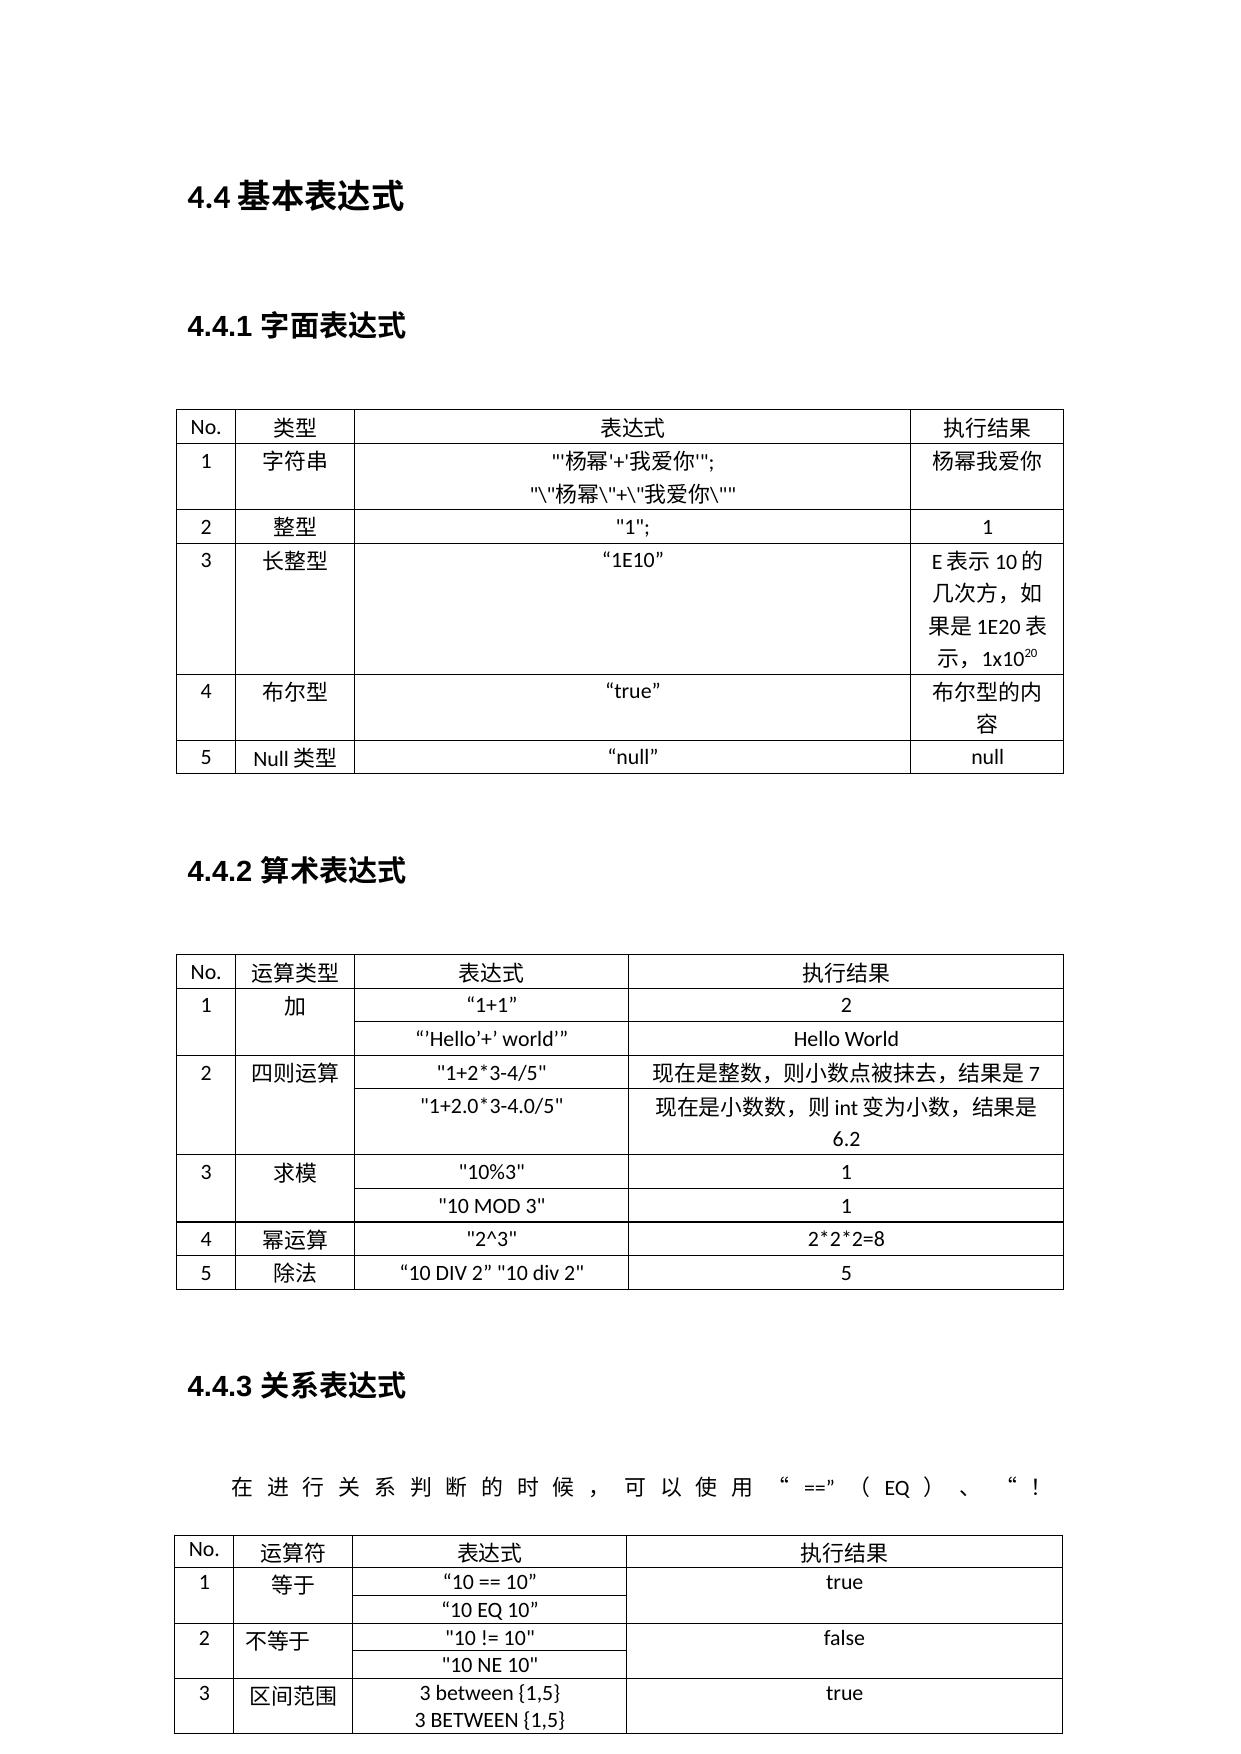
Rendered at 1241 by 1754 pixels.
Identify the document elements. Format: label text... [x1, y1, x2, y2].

subtitle 关系表达式 [187, 1351, 1053, 1416]
table_cell “1E10” [355, 544, 910, 673]
table_cell 5 [629, 1256, 1063, 1288]
table_cell 2 [177, 1056, 235, 1154]
table_cell 不等于 [234, 1624, 352, 1678]
table_cell "1+2.0*3-4.0/5" [355, 1089, 628, 1154]
table_header 执行结果 [627, 1536, 1062, 1567]
table_cell "10%3" [355, 1155, 628, 1188]
table_cell 2 [177, 510, 235, 542]
table_cell 除法 [236, 1256, 354, 1288]
table_cell 1 [629, 1155, 1063, 1188]
table_cell 现在是小数数，则int变为小数，结果是6.2 [629, 1089, 1063, 1154]
table_header 表达式 [355, 955, 628, 988]
table_cell 3 [177, 1155, 235, 1221]
table_cell true [627, 1679, 1062, 1732]
table_cell 2*2*2=8 [629, 1223, 1063, 1255]
table_cell 2 [175, 1624, 233, 1678]
table_cell 5 [177, 1256, 235, 1288]
table_cell “true” [355, 675, 910, 739]
subtitle 基本表达式 [187, 162, 1053, 227]
table_cell 3 [175, 1679, 233, 1732]
table_header 运算类型 [236, 955, 354, 988]
table_cell "10 != 10" [353, 1624, 626, 1650]
table_cell “1+1” [355, 989, 628, 1021]
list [187, 1470, 1053, 1502]
table_cell 布尔型的内容 [911, 675, 1063, 739]
table_cell 杨幂我爱你 [911, 444, 1063, 509]
table_cell 区间范围 [234, 1679, 352, 1732]
table_header 表达式 [353, 1536, 626, 1567]
table_cell 2 [629, 989, 1063, 1021]
subtitle 字面表达式 [187, 291, 1053, 356]
table_cell 1 [175, 1568, 233, 1623]
table_header No. [177, 410, 235, 443]
subtitle 算术表达式 [187, 836, 1053, 901]
table_cell 布尔型 [236, 675, 354, 739]
table_cell 5 [177, 741, 235, 773]
table_cell "2^3" [355, 1223, 628, 1255]
table_cell 等于 [234, 1568, 352, 1623]
table_cell 1 [177, 444, 235, 509]
table_header 执行结果 [911, 410, 1063, 443]
table_cell null [911, 741, 1063, 773]
table_cell "1+2*3-4/5" [355, 1056, 628, 1088]
table_cell 3 [177, 544, 235, 673]
table_cell “null” [355, 741, 910, 773]
table_cell "'杨幂'+'我爱你'"; "\"杨幂\"+\"我爱你\"" [355, 444, 910, 509]
table_cell 整型 [236, 510, 354, 542]
table_header 表达式 [355, 410, 910, 443]
table_cell "10 NE 10" [353, 1651, 626, 1678]
table_cell 加 [236, 989, 354, 1055]
table_cell 3 between {1,5} 3 BETWEEN {1,5} [353, 1679, 626, 1732]
table_cell 四则运算 [236, 1056, 354, 1154]
table_cell “10 == 10” [353, 1568, 626, 1595]
table_cell 现在是整数，则小数点被抹去，结果是7 [629, 1056, 1063, 1088]
table_header 执行结果 [629, 955, 1063, 988]
table_cell “’Hello’+’ world’” [355, 1022, 628, 1055]
table_header No. [175, 1536, 233, 1567]
table_cell 求模 [236, 1155, 354, 1221]
table_cell E表示10的几次方，如果是1E20表示，1x1020 [911, 544, 1063, 673]
table_cell 1 [911, 510, 1063, 542]
table_cell “10 DIV 2” "10 div 2" [355, 1256, 628, 1288]
table_cell 1 [177, 989, 235, 1055]
table_cell 字符串 [236, 444, 354, 509]
table_cell 1 [629, 1189, 1063, 1221]
table_header 运算符 [234, 1536, 352, 1567]
table_cell Null类型 [236, 741, 354, 773]
table_header 类型 [236, 410, 354, 443]
table_header No. [177, 955, 235, 988]
table_cell 4 [177, 1223, 235, 1255]
table_cell “10 EQ 10” [353, 1596, 626, 1623]
table_cell "10 MOD 3" [355, 1189, 628, 1221]
table_cell 幂运算 [236, 1223, 354, 1255]
table_cell 长整型 [236, 544, 354, 673]
table_cell Hello World [629, 1022, 1063, 1055]
table_cell "1"; [355, 510, 910, 542]
table_cell 4 [177, 675, 235, 739]
table_cell true [627, 1568, 1062, 1623]
table_cell false [627, 1624, 1062, 1678]
